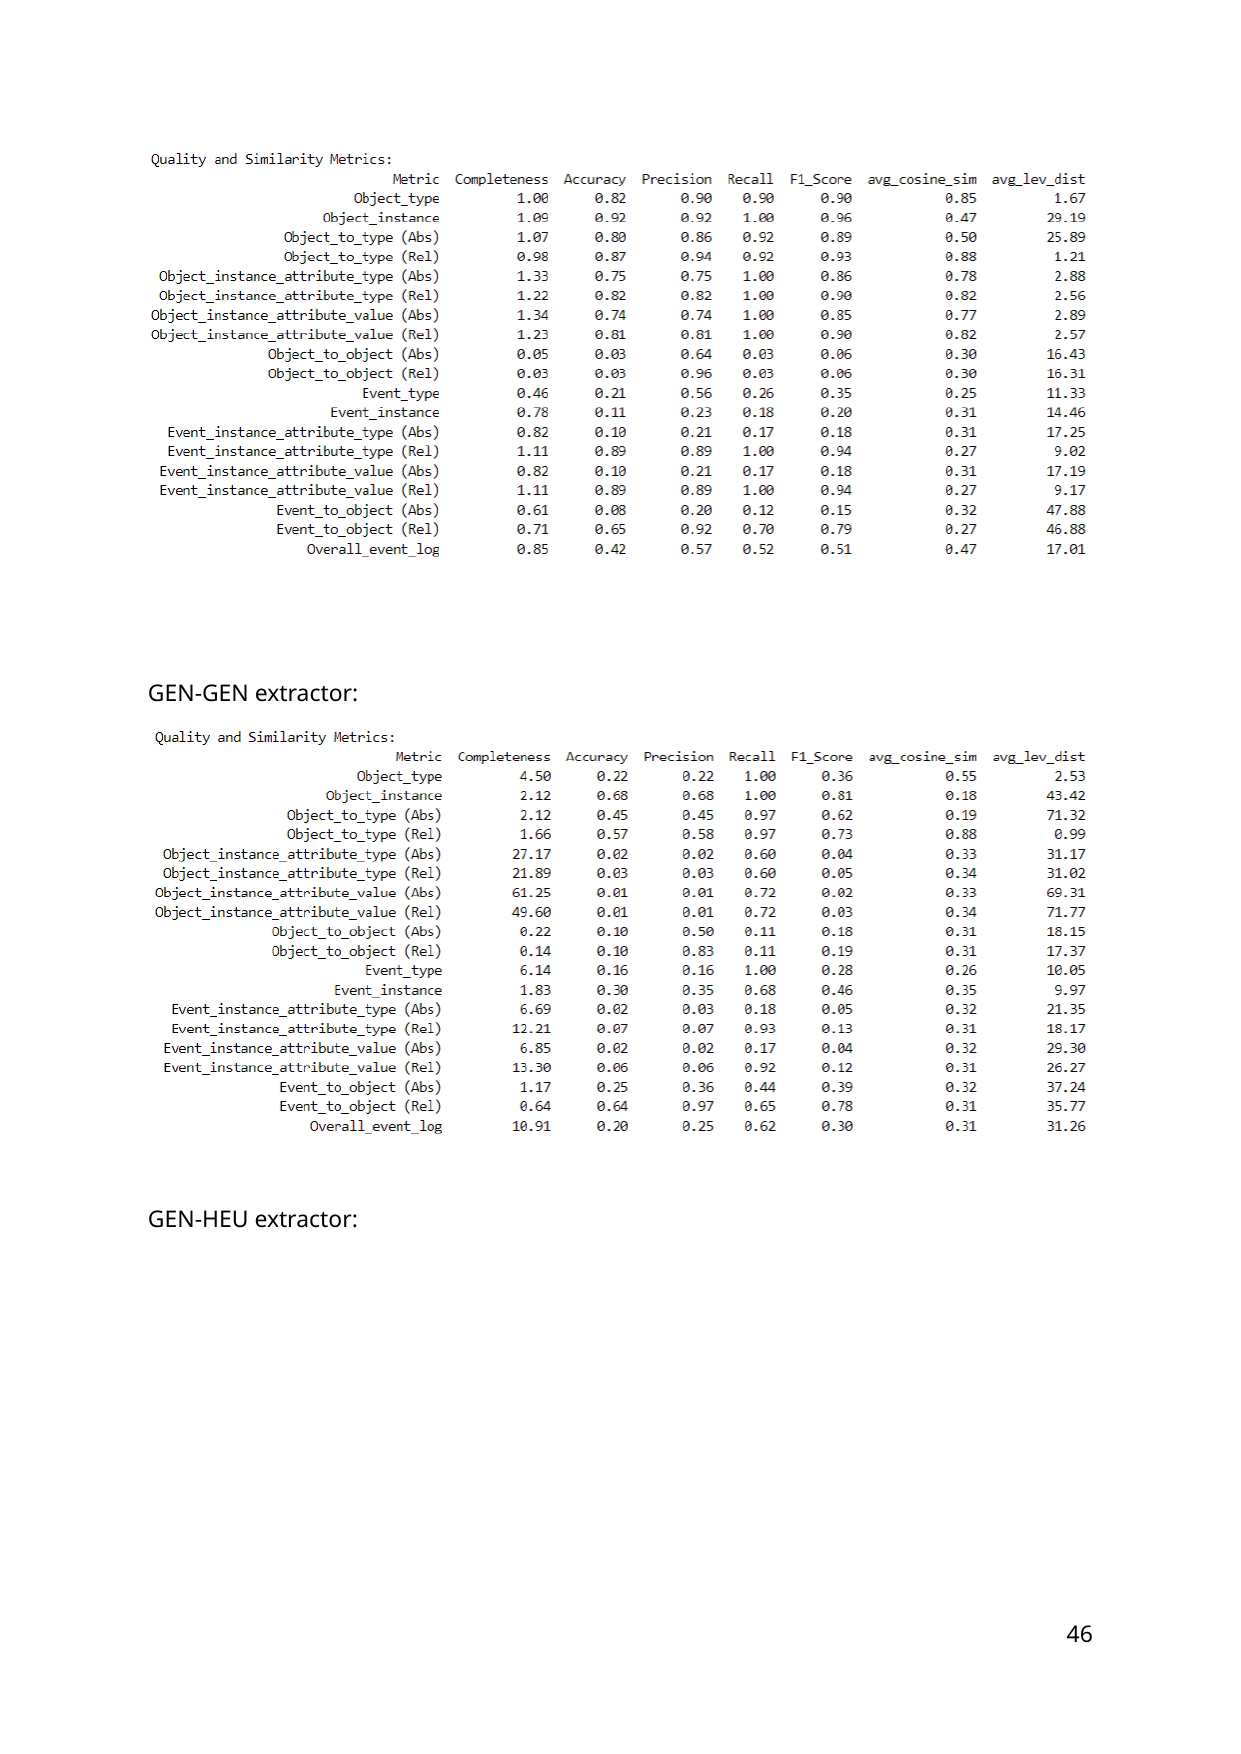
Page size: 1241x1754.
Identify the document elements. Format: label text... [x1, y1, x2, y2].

picture [147, 147, 1093, 557]
picture [147, 727, 1093, 1134]
text GEN-GEN extractor: [148, 677, 1093, 708]
text GEN-HEU extractor: [148, 1203, 1093, 1234]
